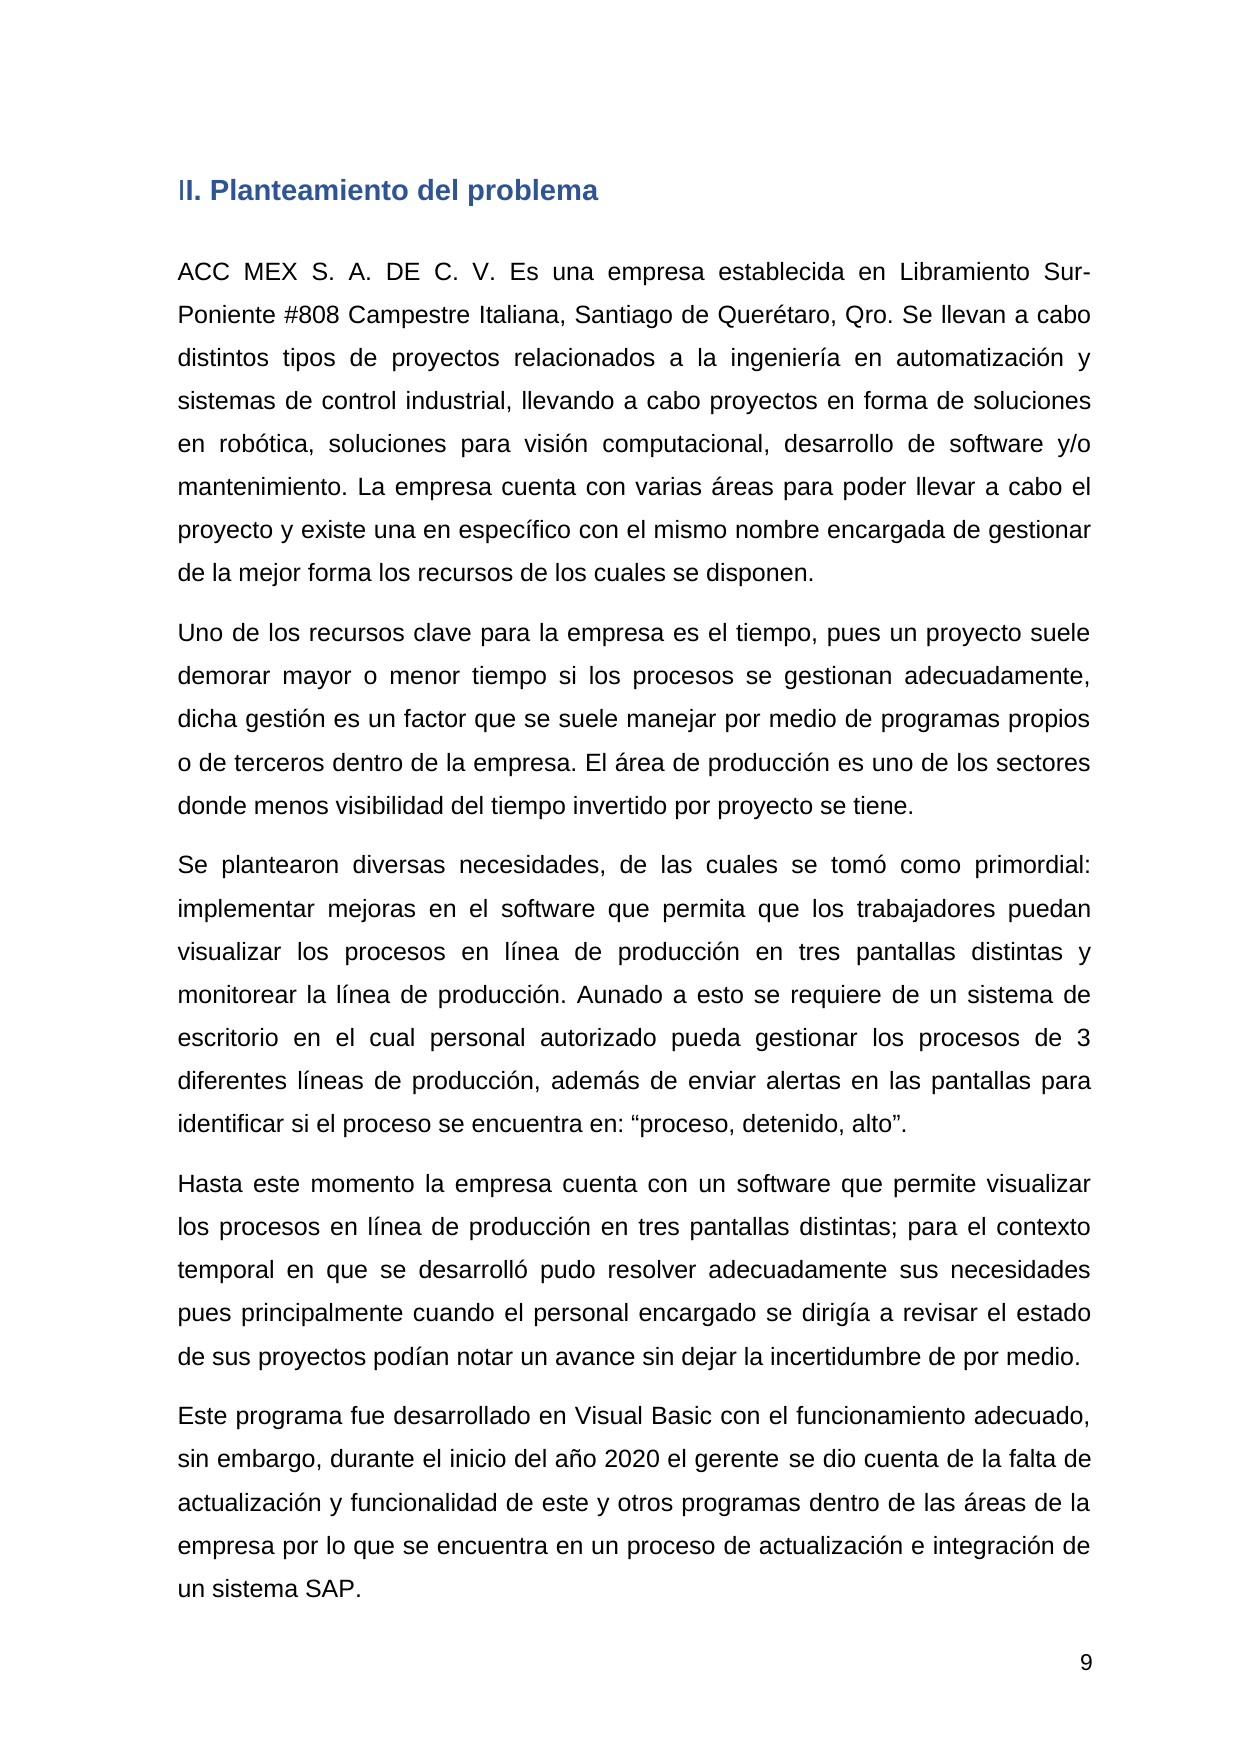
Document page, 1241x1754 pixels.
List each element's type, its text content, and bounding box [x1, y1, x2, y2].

text Hasta este momento la empresa cuenta con un software que permite visualizar los procesos en línea de producción en tres pantallas distintas; para el contexto temporal en que se desarrolló pudo resolver adecuadamente sus necesidades pues principalmente cuando el personal encargado se dirigía a revisar el estado de sus proyectos podían notar un avance sin dejar la incertidumbre de por medio. [177, 1169, 1092, 1370]
text Se plantearon diversas necesidades, de las cuales se tomó como primordial: implementar mejoras en el software que permita que los trabajadores puedan visualizar los procesos en línea de producción en tres pantallas distintas y monitorear la línea de producción. Aunado a esto se requiere de un sistema de escritorio en el cual personal autorizado pueda gestionar los procesos de 3 diferentes líneas de producción, además de enviar alertas en las pantallas para identificar si el proceso se encuentra en: “proceso, detenido, alto”. [177, 851, 1092, 1138]
text ACC MEX S. A. DE C. V. Es una empresa establecida en Libramiento Sur-Poniente #808 Campestre Italiana, Santiago de Querétaro, Qro. Se llevan a cabo distintos tipos de proyectos relacionados a la ingeniería en automatización y sistemas de control industrial, llevando a cabo proyectos en forma de soluciones en robótica, soluciones para visión computacional, desarrollo de software y/o mantenimiento. La empresa cuenta con varias áreas para poder llevar a cabo el proyecto y existe una en específico con el mismo nombre encargada de gestionar de la mejor forma los recursos de los cuales se disponen. [177, 257, 1092, 587]
text Uno de los recursos clave para la empresa es el tiempo, pues un proyecto suele demorar mayor o menor tiempo si los procesos se gestionan adecuadamente, dicha gestión es un factor que se suele manejar por medio de programas propios o de terceros dentro de la empresa. El área de producción es uno de los sectores donde menos visibilidad del tiempo invertido por proyecto se tiene. [177, 618, 1092, 819]
text Este programa fue desarrollado en Visual Basic con el funcionamiento adecuado, sin embargo, durante el inicio del año 2020 el gerente se dio cuenta de la falta de actualización y funcionalidad de este y otros programas dentro de las áreas de la empresa por lo que se encuentra en un proceso de actualización e integración de un sistema SAP. [177, 1401, 1092, 1603]
subtitle II. Planteamiento del problema [177, 173, 1092, 206]
